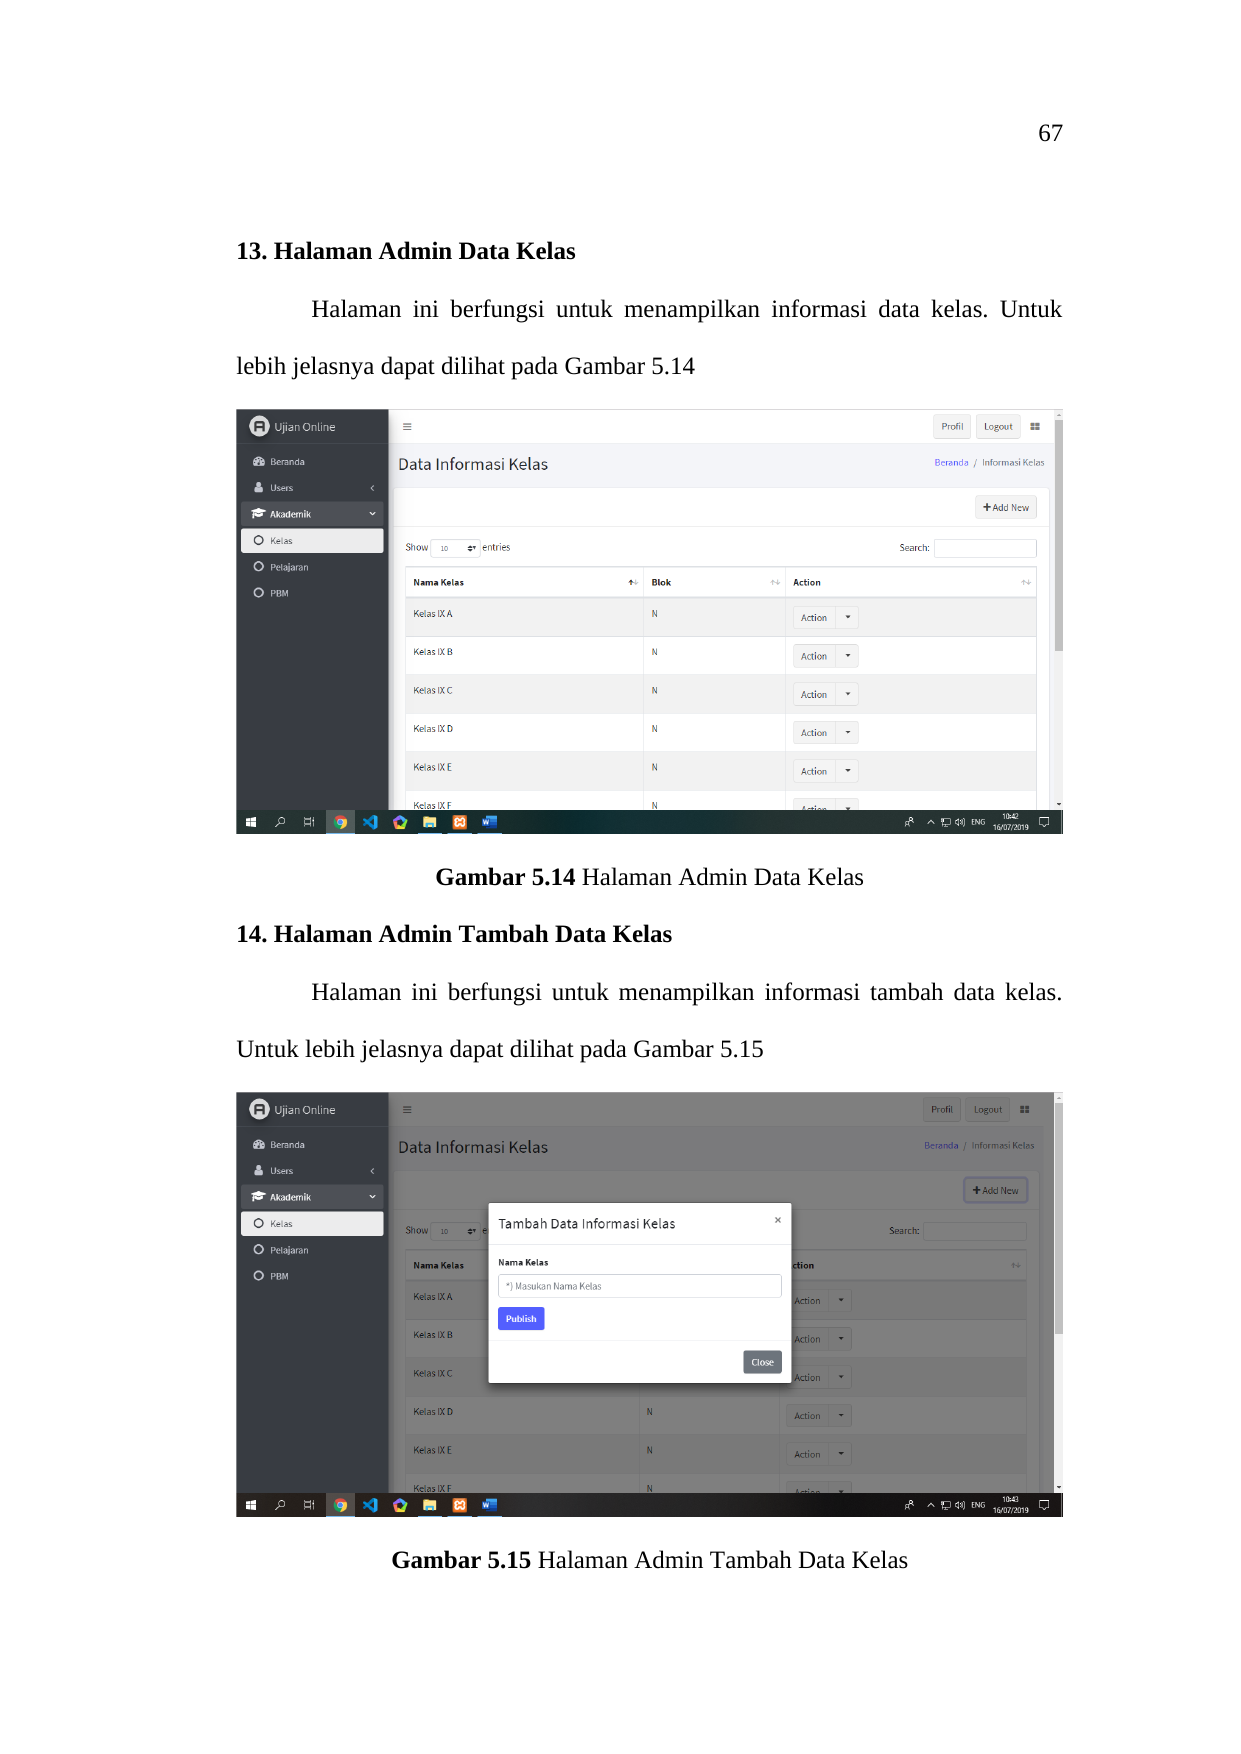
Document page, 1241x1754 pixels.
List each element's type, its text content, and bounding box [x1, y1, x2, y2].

picture [236, 408, 1063, 834]
text Gambar 5.15 Halaman Admin Tambah Data Kelas [236, 1545, 1063, 1574]
text Gambar 5.14 Halaman Admin Data Kelas [236, 862, 1063, 891]
text 13. Halaman Admin Data Kelas [236, 236, 1063, 265]
text Halaman ini berfungsi untuk menampilkan informasi tambah data kelas. Untuk lebih jelasnya dapat dilihat pada Gambar 5.15 [236, 977, 1063, 1063]
text Halaman ini berfungsi untuk menampilkan informasi data kelas. Untuk lebih jelasnya dapat dilihat pada Gambar 5.14 [236, 294, 1063, 380]
text 14. Halaman Admin Tambah Data Kelas [236, 919, 1063, 948]
picture [236, 1092, 1063, 1517]
